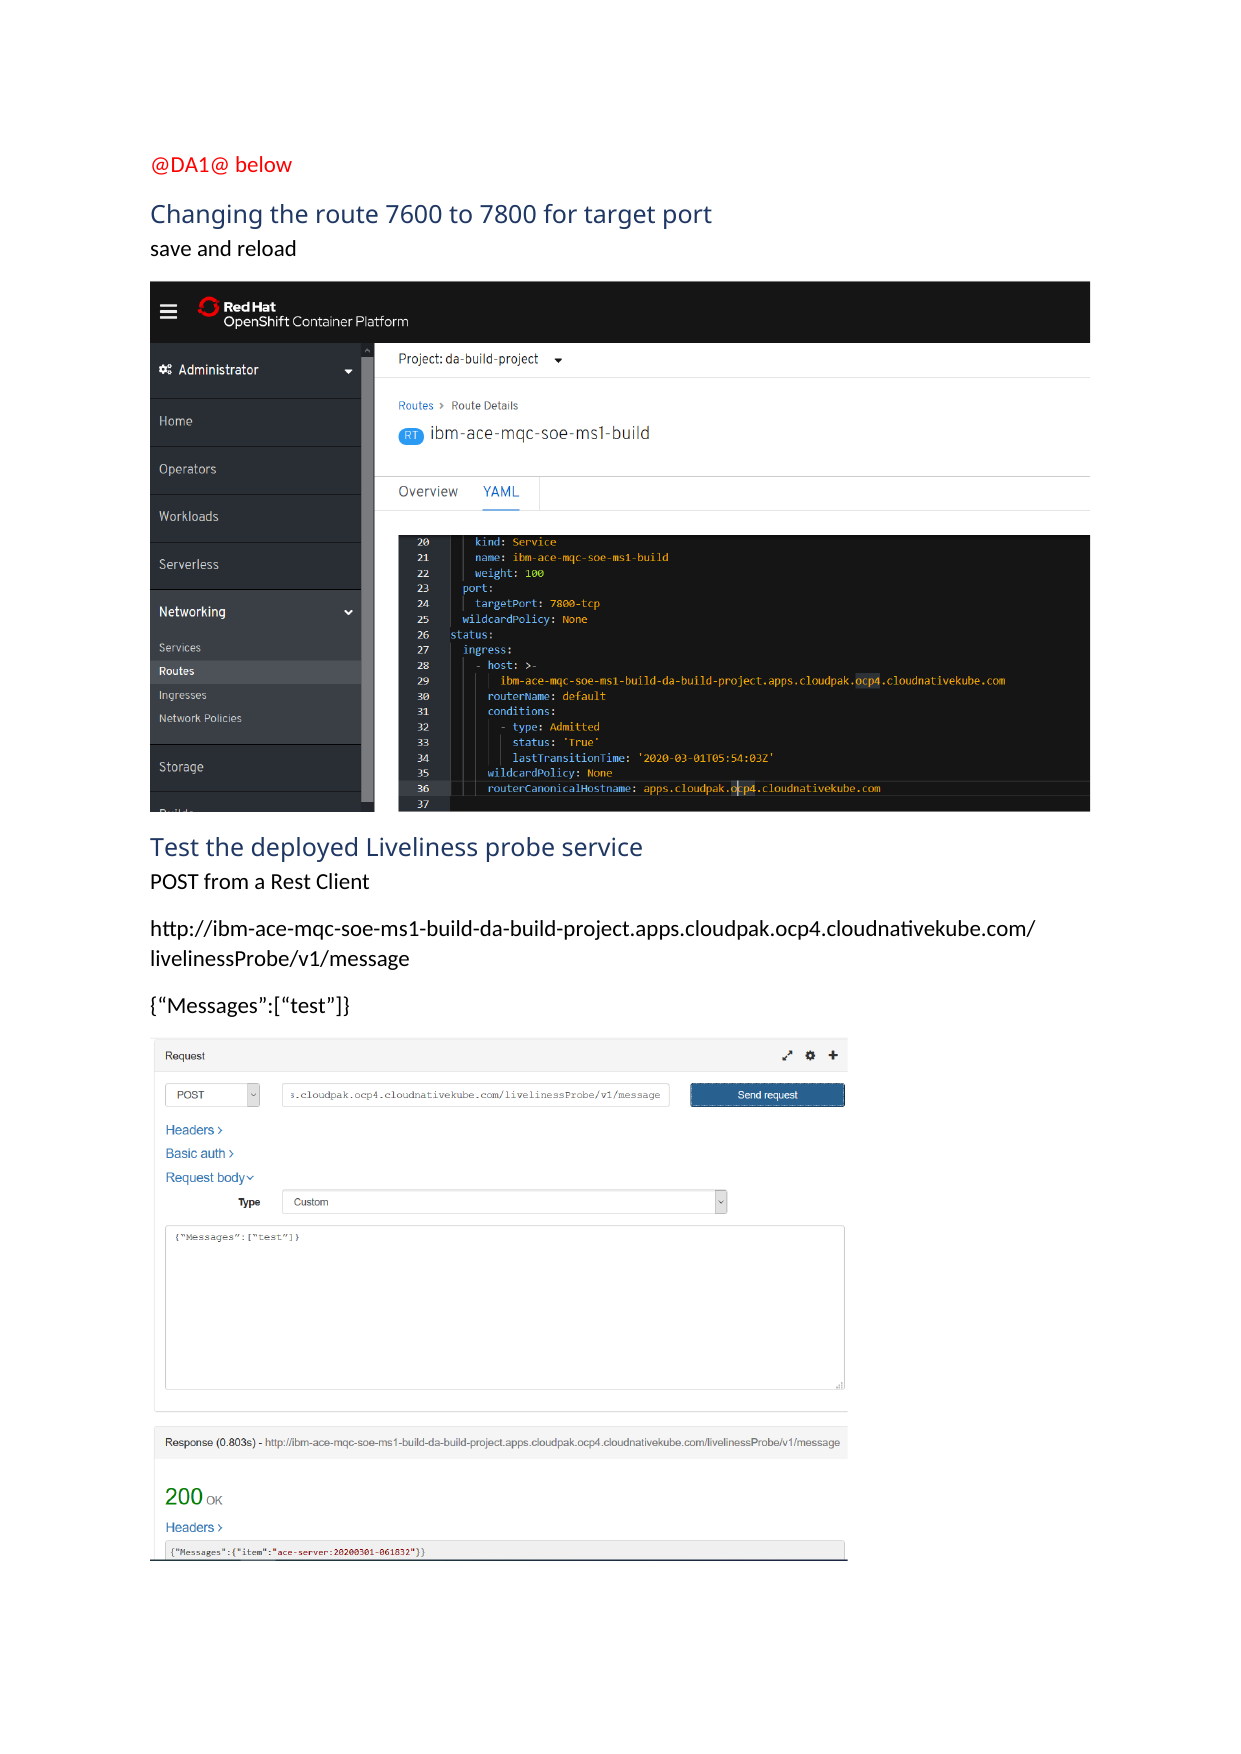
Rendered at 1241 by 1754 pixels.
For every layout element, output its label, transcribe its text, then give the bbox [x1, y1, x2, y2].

subtitle Changing the route 7600 to 7800 for target port [150, 197, 1090, 231]
text @DA1@ below [150, 150, 1090, 178]
picture [150, 280, 1091, 812]
text POST from a Rest Client [150, 867, 1090, 895]
text {“Messages”:[“test”]} [150, 991, 1090, 1019]
text http://ibm-ace-mqc-soe-ms1-build-da-build-project.apps.cloudpak.ocp4.cloudnativekube.com/livelinessProbe/v1/message [150, 914, 1090, 972]
text save and reload [150, 234, 1090, 262]
picture [150, 1037, 848, 1561]
subtitle Test the deployed Liveliness probe service [150, 830, 1090, 864]
